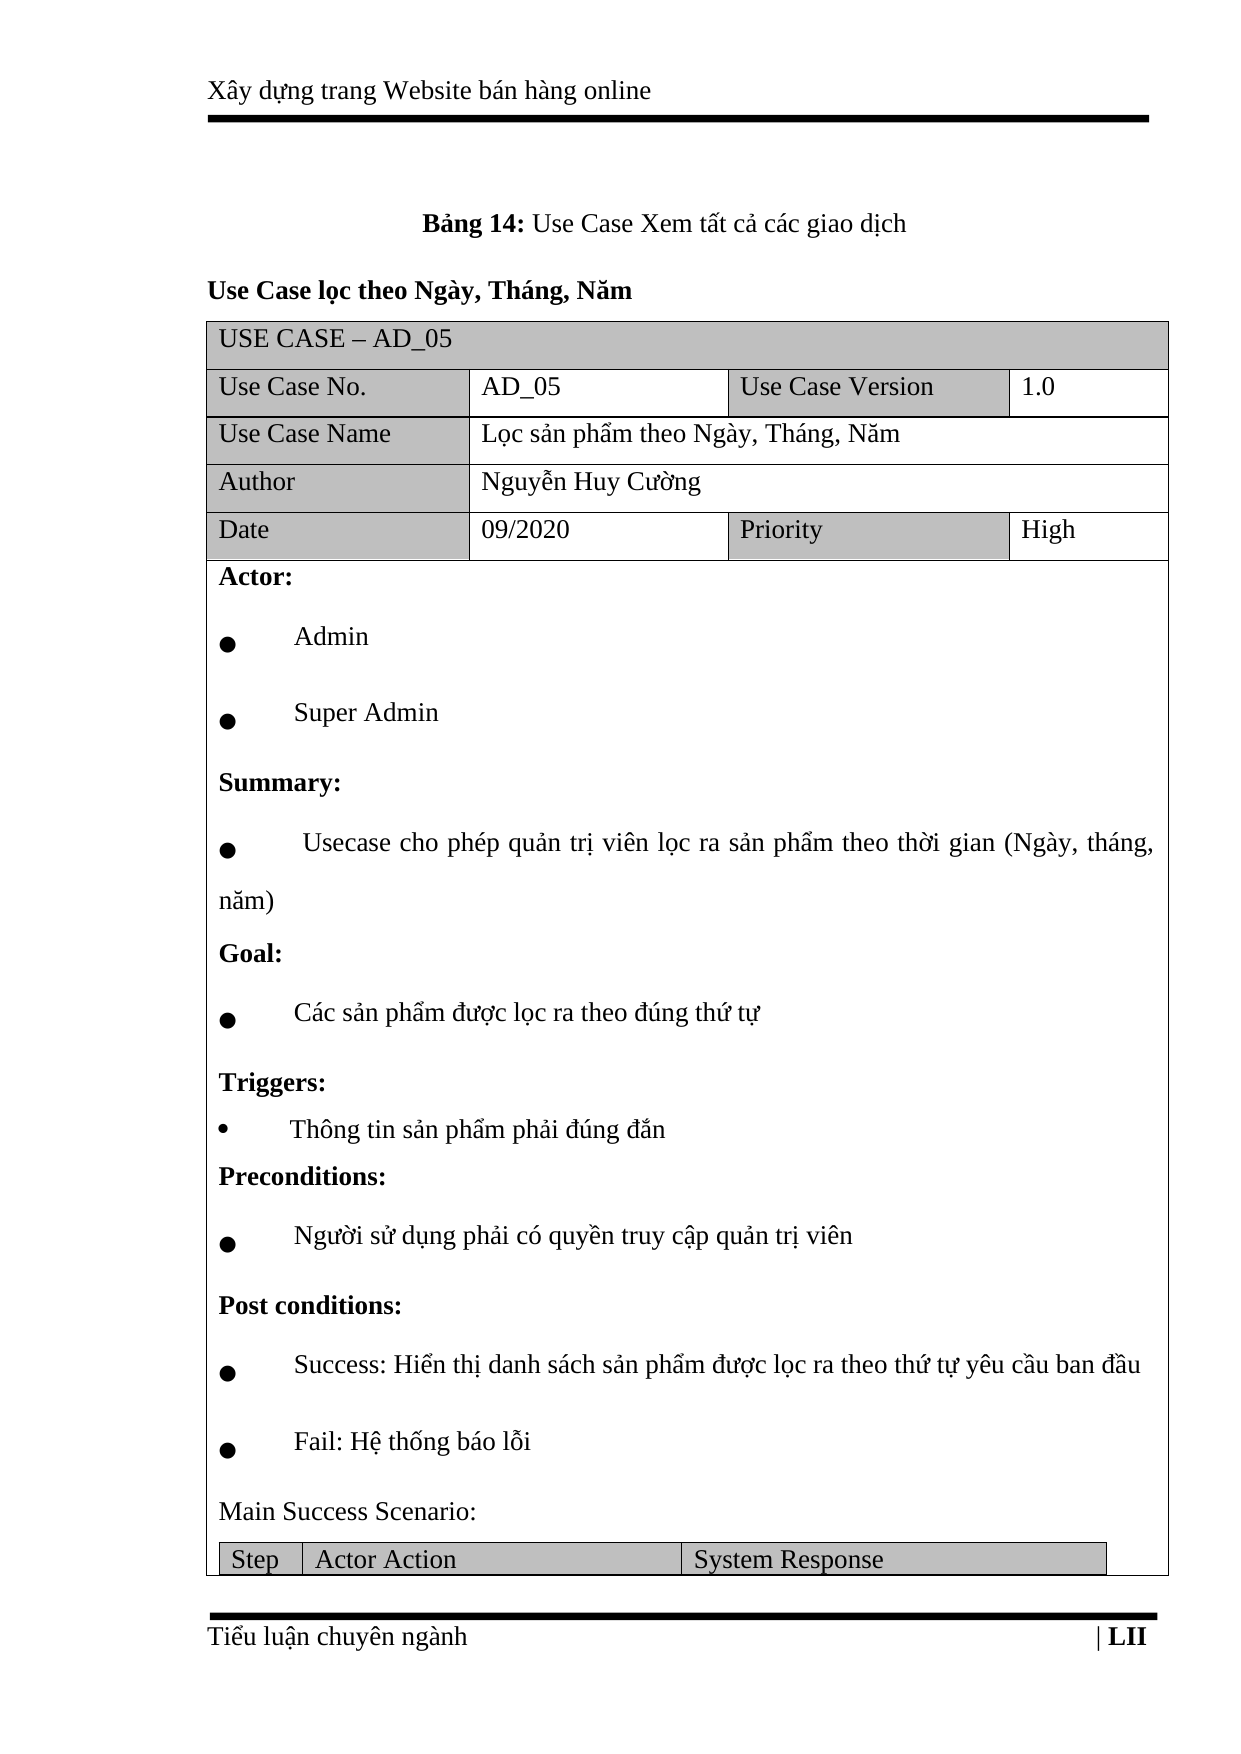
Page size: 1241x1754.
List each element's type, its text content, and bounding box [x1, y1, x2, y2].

table_cell Nguyễn Huy Cường [470, 465, 1168, 512]
table_cell 1.0 [1010, 370, 1168, 416]
table_cell Use Case Version [729, 370, 1009, 416]
table_cell AD_05 [470, 370, 728, 416]
table_cell Use Case Name [207, 418, 469, 464]
table_cell Lọc sản phẩm theo Ngày, Tháng, Năm [470, 418, 1168, 464]
table_cell Priority [729, 513, 1009, 559]
table_cell High [1010, 513, 1168, 559]
table_cell Date [207, 513, 469, 559]
table_cell Use Case No. [207, 370, 469, 416]
table_header USE CASE – AD_05 [207, 322, 1168, 369]
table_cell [207, 561, 1168, 1575]
subtitle Use Case lọc theo Ngày, Tháng, Năm [207, 274, 1122, 305]
table_cell 09/2020 [470, 513, 728, 559]
text Bảng 14: Use Case Xem tất cả các giao dịch [207, 207, 1122, 238]
table_cell Author [207, 465, 469, 512]
